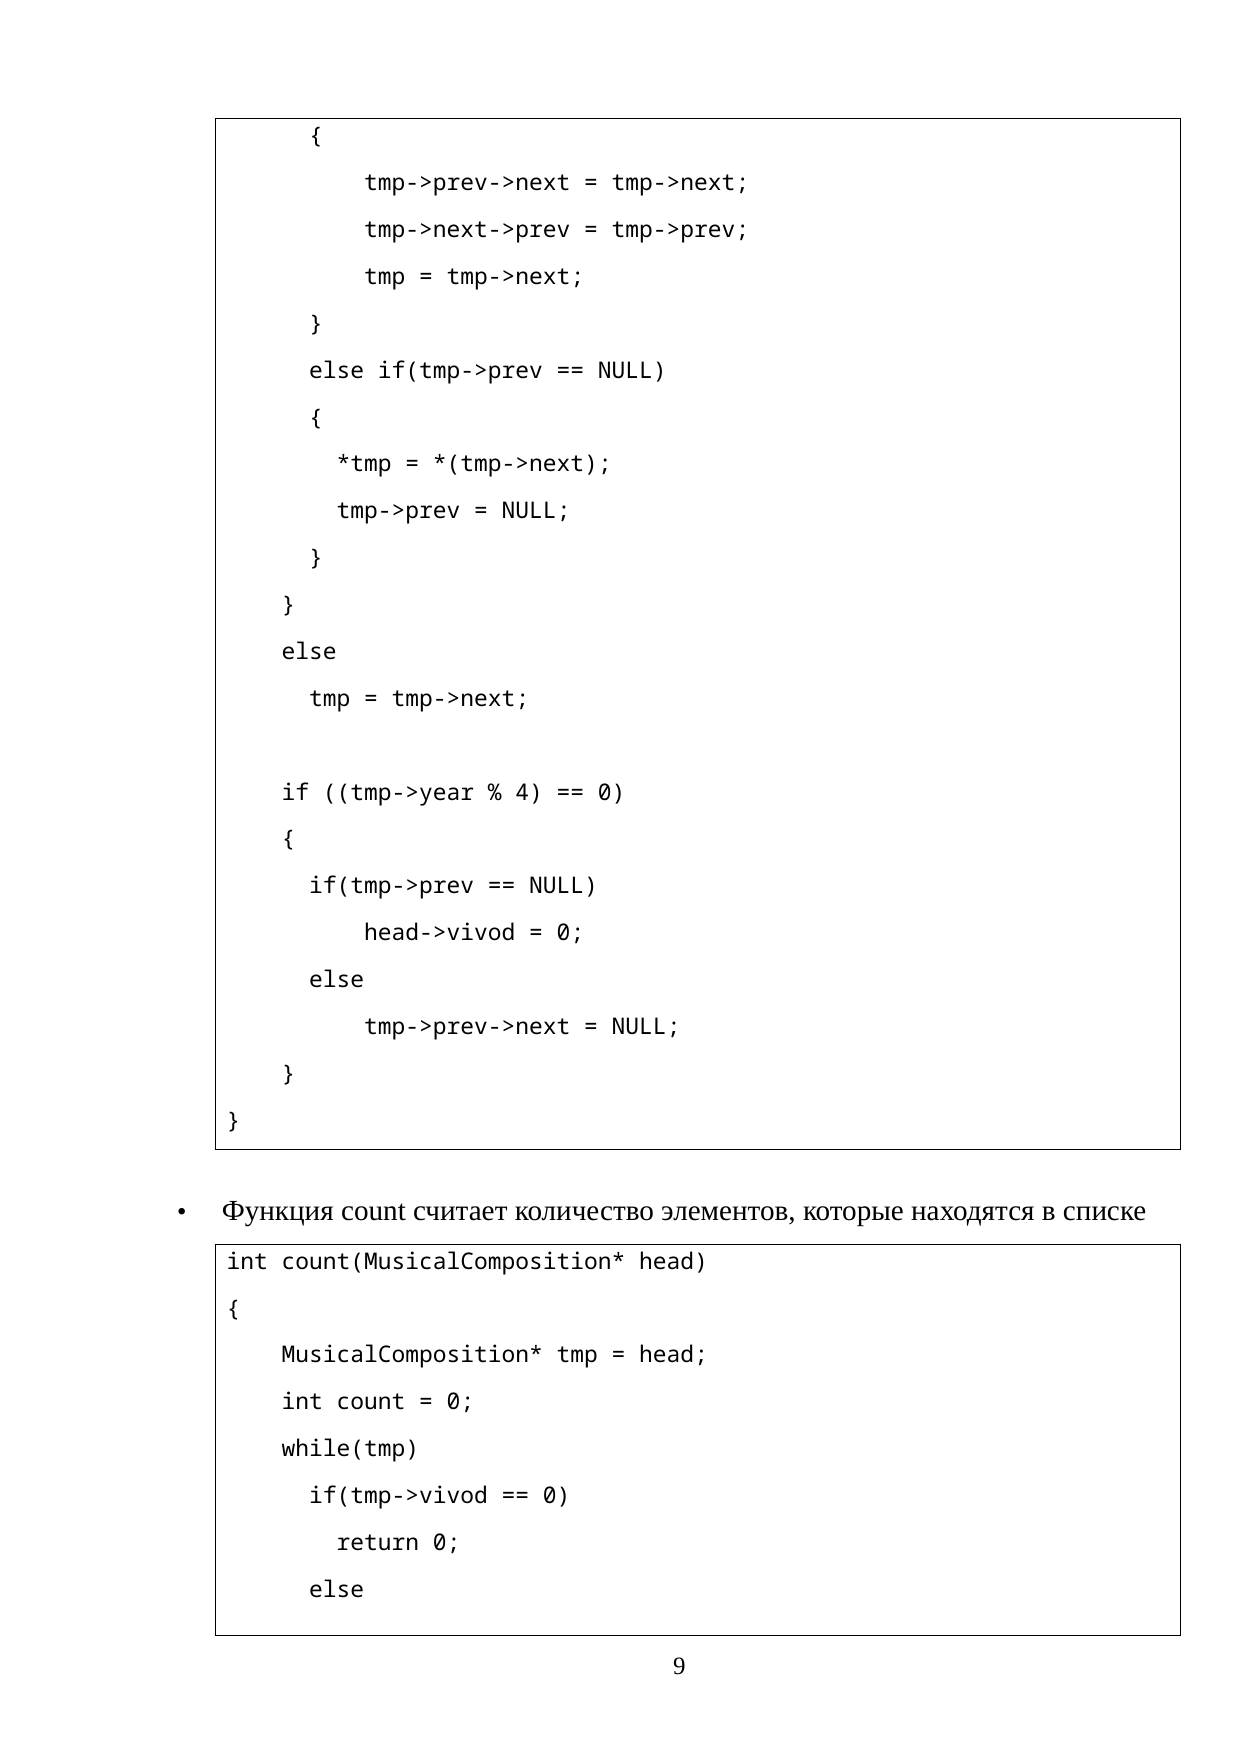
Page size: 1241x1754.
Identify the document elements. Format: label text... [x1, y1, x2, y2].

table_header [216, 119, 1180, 1149]
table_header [216, 1245, 1180, 1635]
list Функция count считает количество элементов, которые находятся в списке [177, 1193, 1181, 1227]
